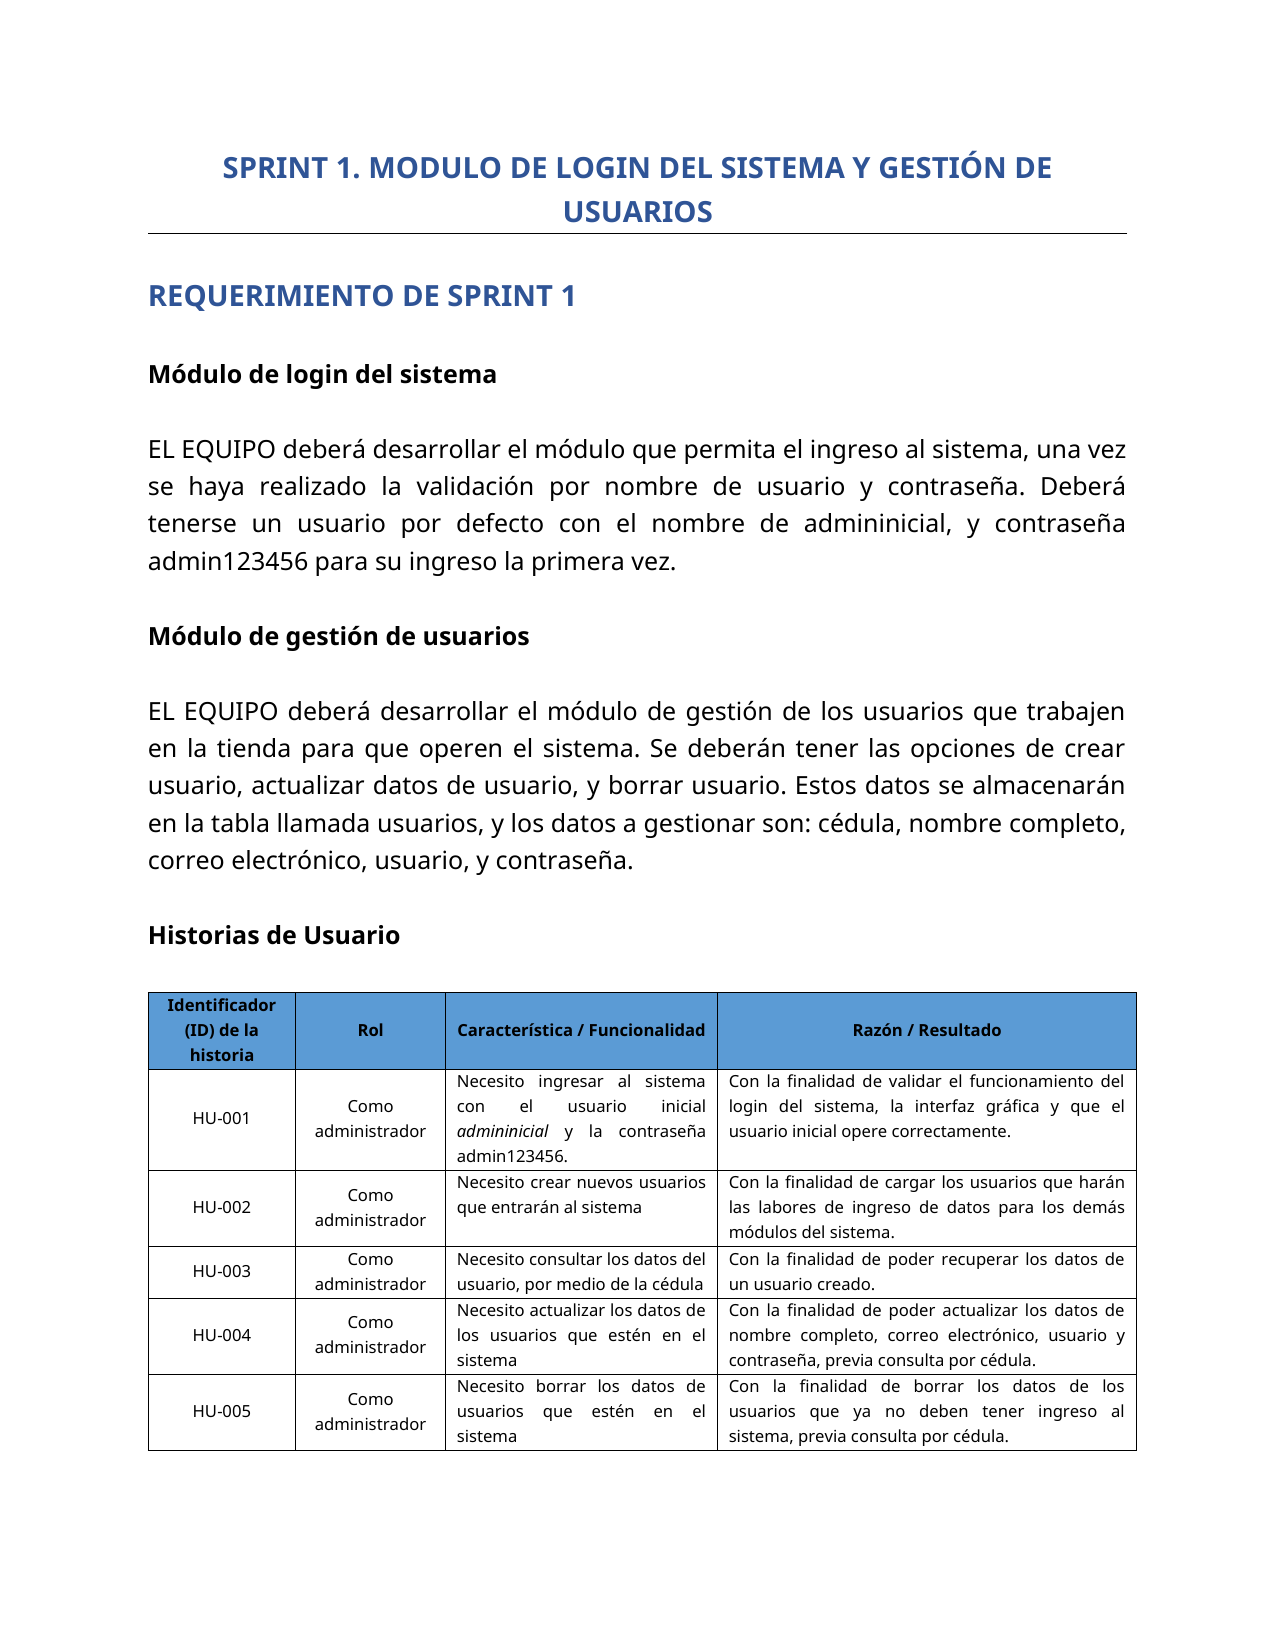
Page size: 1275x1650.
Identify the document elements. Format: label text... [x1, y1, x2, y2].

subtitle Módulo de gestión de usuarios [148, 618, 1127, 652]
table_cell Necesito consultar los datos del usuario, por medio de la cédula [446, 1247, 717, 1298]
text EL EQUIPO deberá desarrollar el módulo de gestión de los usuarios que trabajen en la tienda para que operen el sistema. Se deberán tener las opciones de crear usuario, actualizar datos de usuario, y borrar usuario. Estos datos se almacenarán en la tabla llamada usuarios, y los datos a gestionar son: cédula, nombre completo, correo electrónico, usuario, y contraseña. [148, 693, 1127, 877]
table_cell Como administrador [296, 1171, 445, 1246]
table_cell HU-005 [149, 1375, 295, 1450]
table_cell HU-002 [149, 1171, 295, 1246]
table_cell HU-001 [149, 1070, 295, 1170]
table_cell Necesito crear nuevos usuarios que entrarán al sistema [446, 1171, 717, 1246]
text Historias de Usuario [148, 917, 1127, 952]
subtitle Sprint 1. Modulo de login del sistema y gestión de usuarios [148, 148, 1127, 233]
table_header Rol [296, 993, 445, 1069]
table_cell HU-004 [149, 1299, 295, 1374]
table_cell Como administrador [296, 1299, 445, 1374]
table_cell Como administrador [296, 1375, 445, 1450]
table_cell Con la finalidad de borrar los datos de los usuarios que ya no deben tener ingreso al sistema, previa consulta por cédula. [718, 1375, 1136, 1450]
table_header Razón / Resultado [718, 993, 1136, 1069]
table_header Identificador (ID) de la historia [149, 993, 295, 1069]
table_cell HU-003 [149, 1247, 295, 1298]
table_cell Necesito actualizar los datos de los usuarios que estén en el sistema [446, 1299, 717, 1374]
table_cell Necesito borrar los datos de usuarios que estén en el sistema [446, 1375, 717, 1450]
table_cell Necesito ingresar al sistema con el usuario inicial admininicial y la contraseña admin123456. [446, 1070, 717, 1170]
table_cell Como administrador [296, 1247, 445, 1298]
table_cell Con la finalidad de cargar los usuarios que harán las labores de ingreso de datos para los demás módulos del sistema. [718, 1171, 1136, 1246]
table_cell Con la finalidad de validar el funcionamiento del login del sistema, la interfaz gráfica y que el usuario inicial opere correctamente. [718, 1070, 1136, 1170]
table_cell Con la finalidad de poder recuperar los datos de un usuario creado. [718, 1247, 1136, 1298]
table_cell Con la finalidad de poder actualizar los datos de nombre completo, correo electrónico, usuario y contraseña, previa consulta por cédula. [718, 1299, 1136, 1374]
text EL EQUIPO deberá desarrollar el módulo que permita el ingreso al sistema, una vez se haya realizado la validación por nombre de usuario y contraseña. Deberá tenerse un usuario por defecto con el nombre de admininicial, y contraseña admin123456 para su ingreso la primera vez. [148, 431, 1127, 578]
table_header Característica / Funcionalidad [446, 993, 717, 1069]
subtitle Módulo de login del sistema [148, 357, 1127, 391]
subtitle Requerimiento de sprint 1 [148, 276, 1127, 315]
table_cell Como administrador [296, 1070, 445, 1170]
